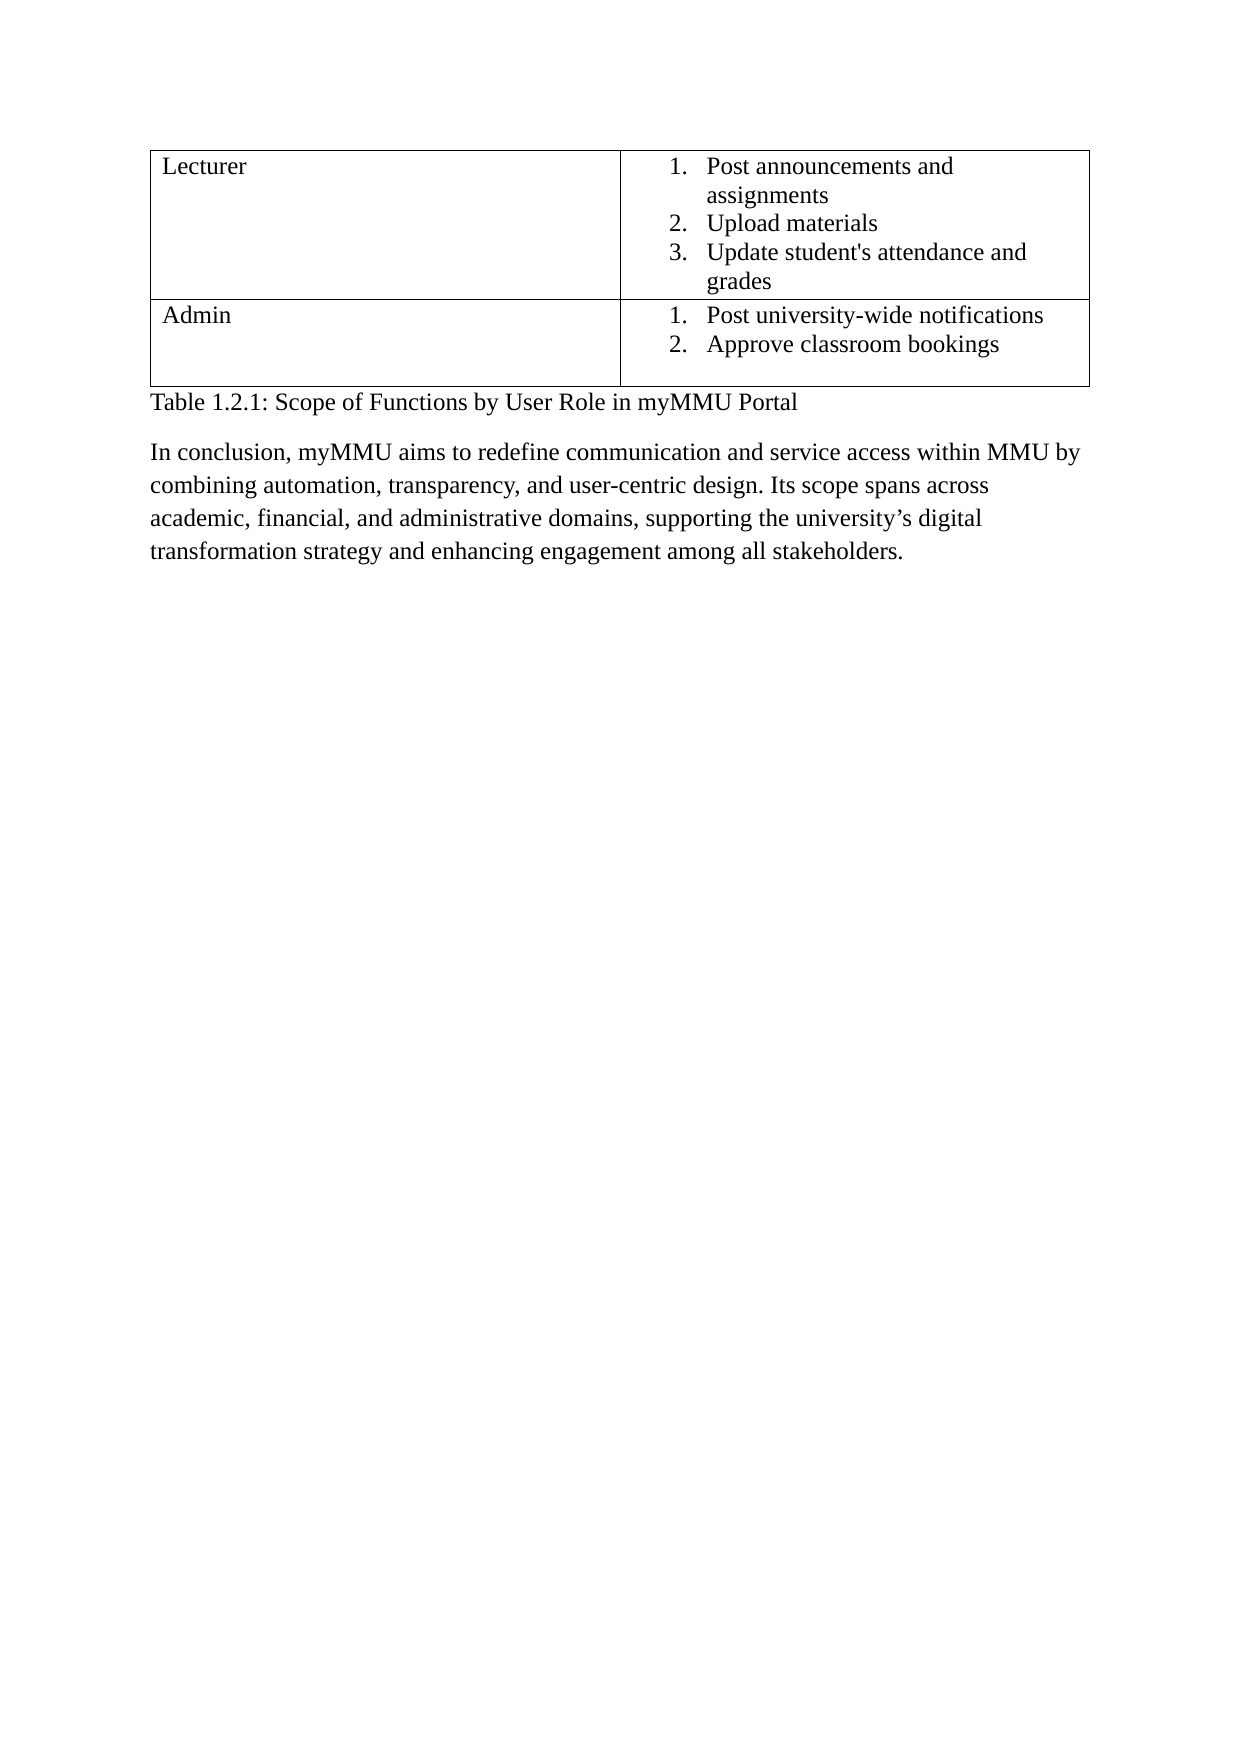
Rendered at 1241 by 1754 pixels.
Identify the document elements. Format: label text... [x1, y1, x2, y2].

text Table 1.2.1: Scope of Functions by User Role in myMMU Portal [150, 387, 1090, 416]
table_cell Lecturer [151, 151, 620, 299]
text In conclusion, myMMU aims to redefine communication and service access within MMU by combining automation, transparency, and user-centric design. Its scope spans across academic, financial, and administrative domains, supporting the university’s digital transformation strategy and enhancing engagement among all stakeholders. [150, 437, 1090, 565]
table_cell Post announcements and assignments Upload materials Update student's attendance and grades [621, 151, 1089, 299]
table_cell Admin [151, 300, 620, 386]
table_cell Post university-wide notifications Approve classroom bookings [621, 300, 1089, 386]
